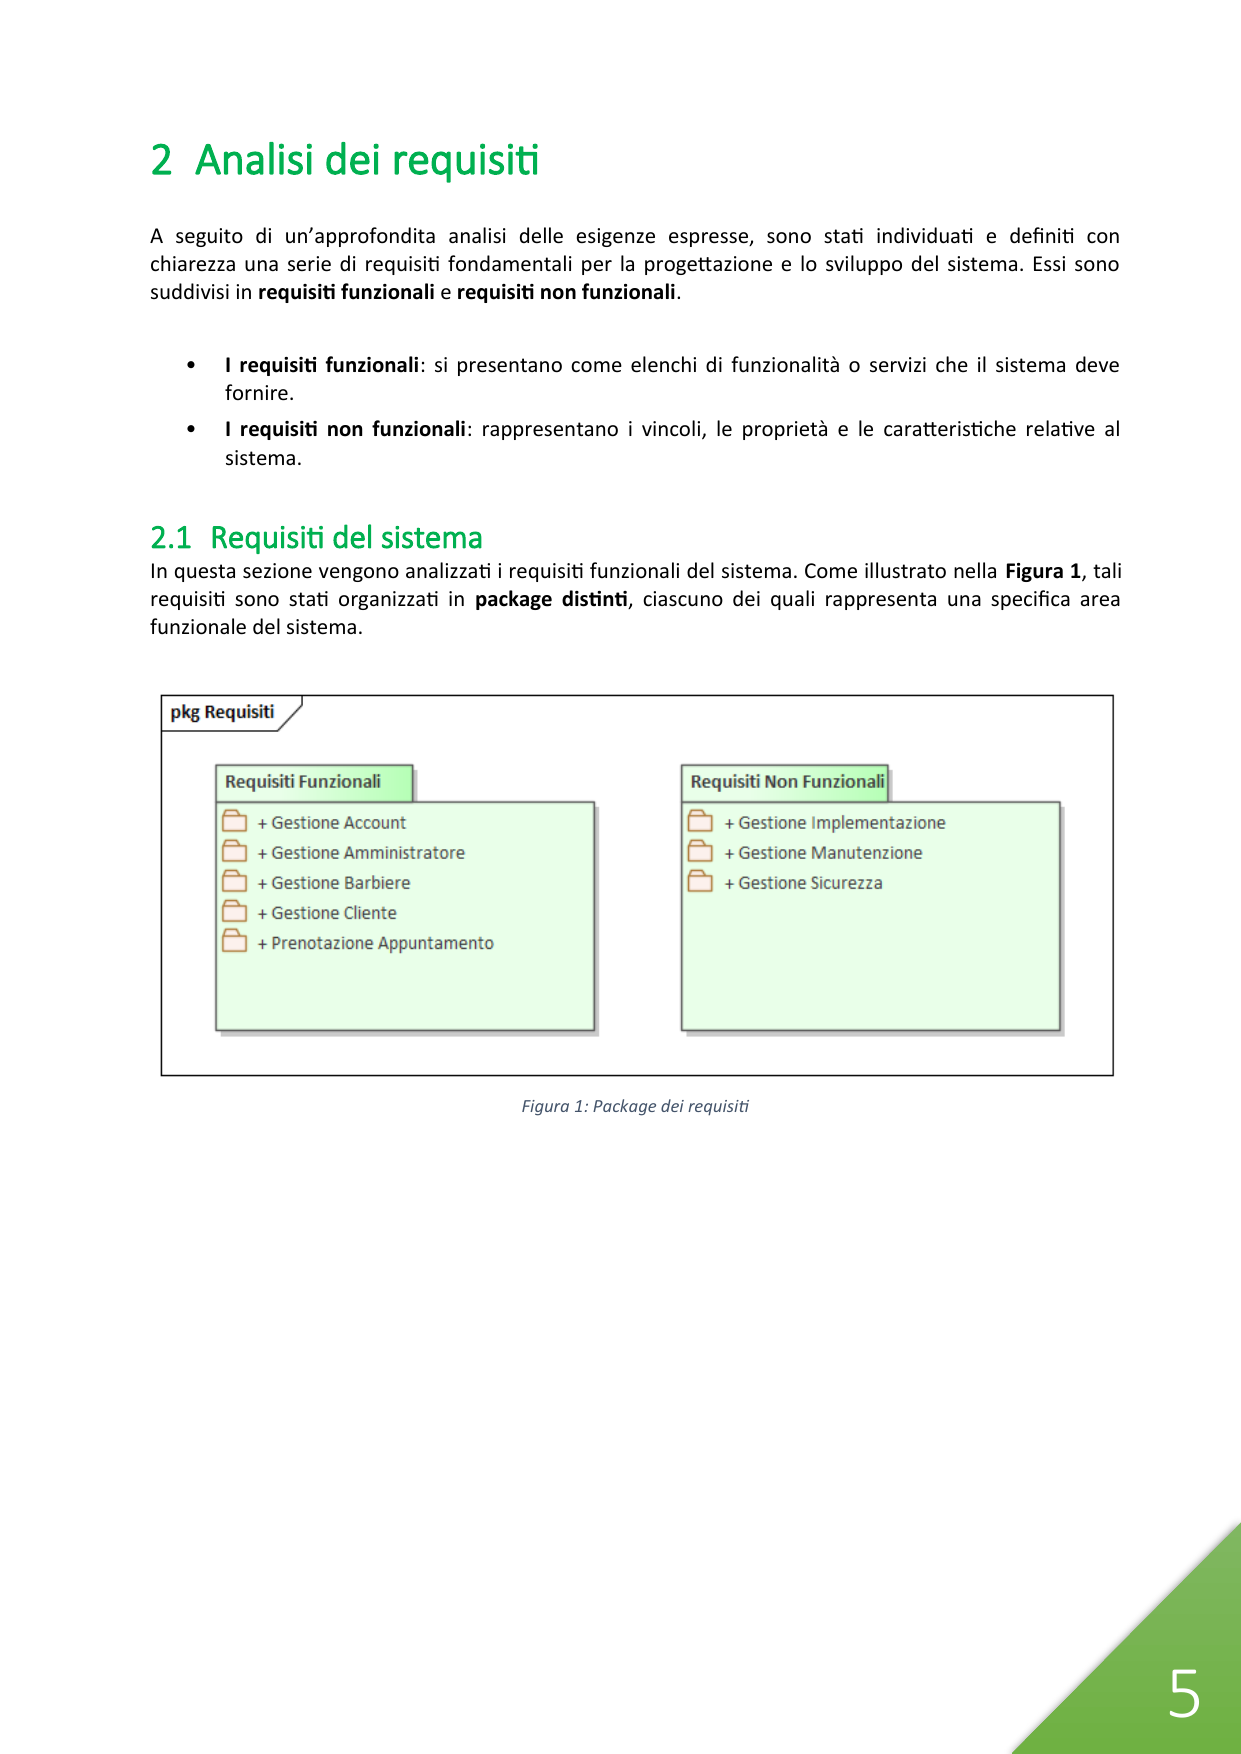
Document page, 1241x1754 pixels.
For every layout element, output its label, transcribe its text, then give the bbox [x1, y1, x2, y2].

list I requisiti non funzionali: rappresentano i vincoli, le proprietà e le caratteristiche relative al sistema. [187, 414, 1122, 471]
subtitle Requisiti del sistema [150, 515, 1122, 556]
text Figura 1: Package dei requisiti [150, 1094, 1122, 1117]
subtitle Analisi dei requisiti [150, 129, 1122, 185]
picture [150, 684, 1124, 1086]
list I requisiti funzionali: si presentano come elenchi di funzionalità o servizi che il sistema deve fornire. [187, 350, 1122, 406]
text A seguito di un’approfondita analisi delle esigenze espresse, sono stati individuati e definiti con chiarezza una serie di requisiti fondamentali per la progettazione e lo sviluppo del sistema. Essi sono suddivisi in requisiti funzionali e requisiti non funzionali. [150, 221, 1122, 306]
text In questa sezione vengono analizzati i requisiti funzionali del sistema. Come illustrato nella Figura 1, tali requisiti sono stati organizzati in package distinti, ciascuno dei quali rappresenta una specifica area funzionale del sistema. [150, 556, 1122, 640]
